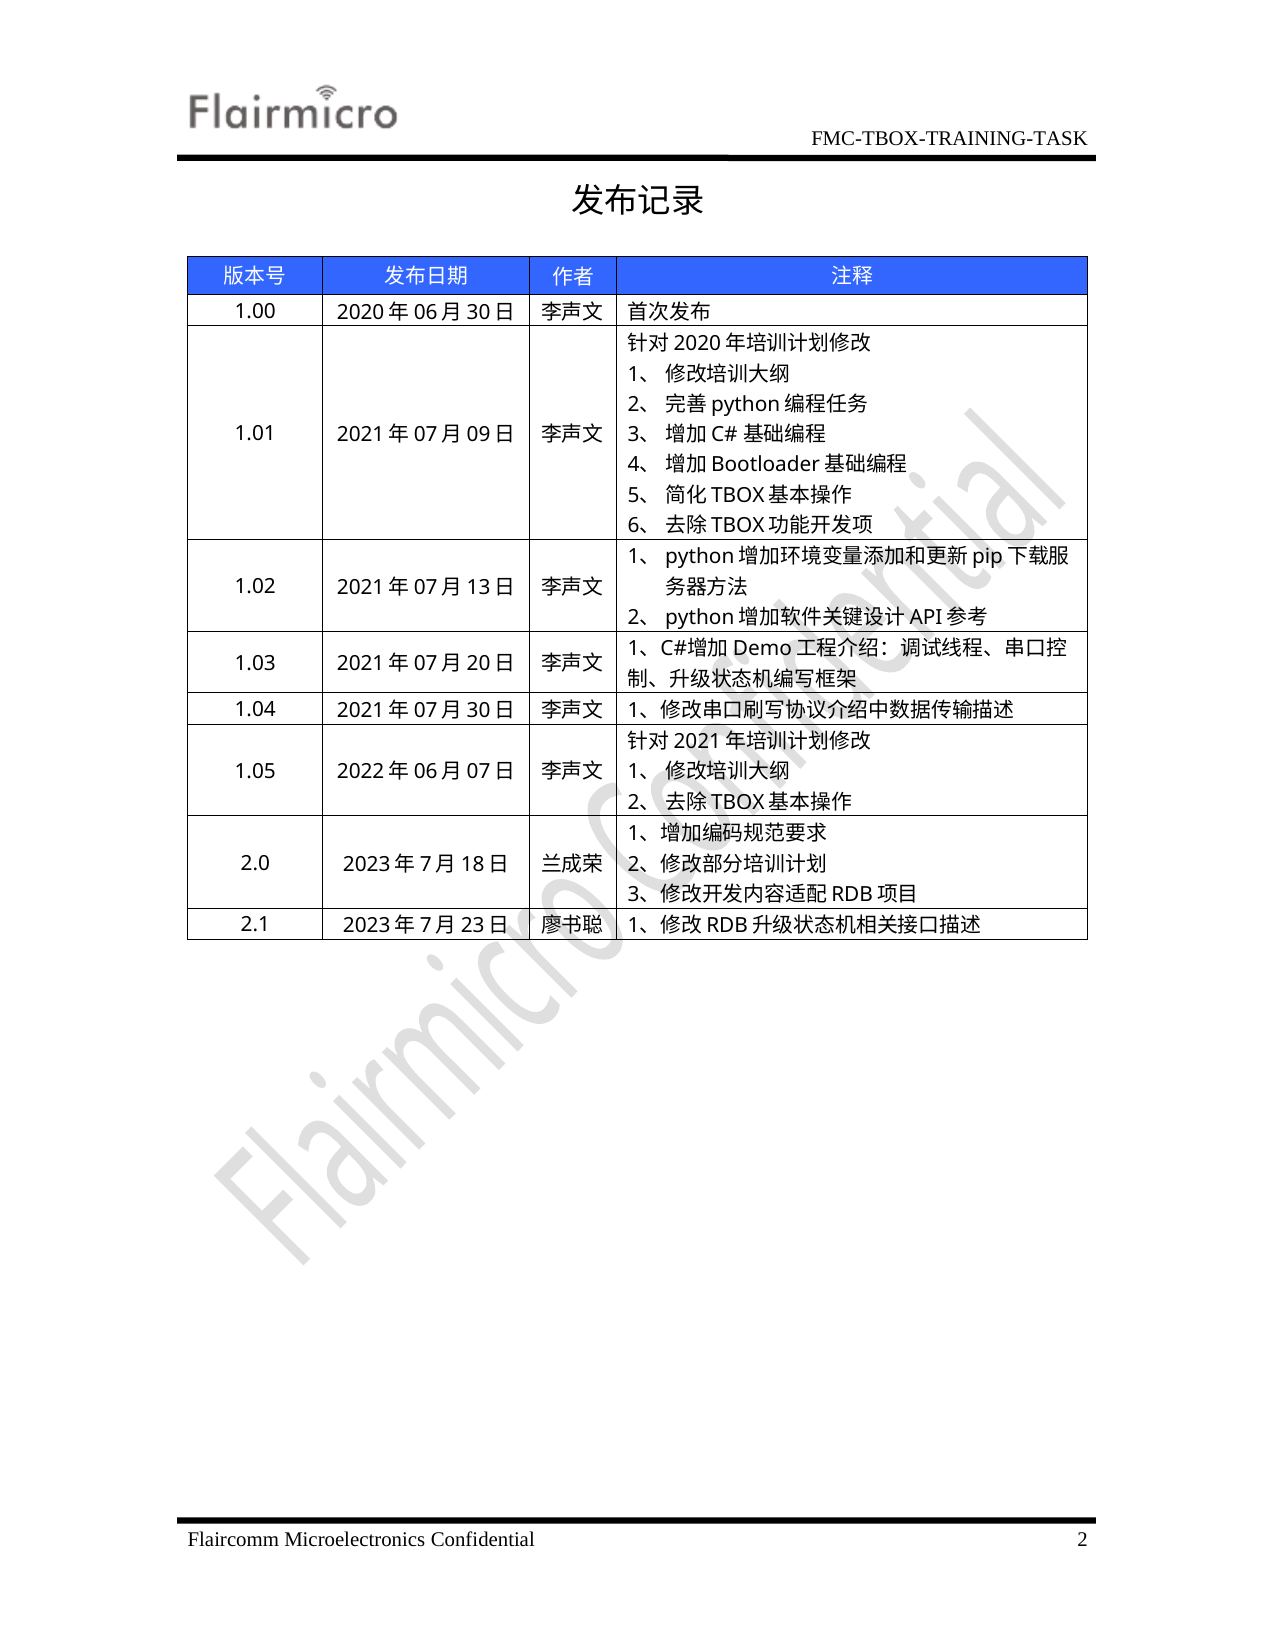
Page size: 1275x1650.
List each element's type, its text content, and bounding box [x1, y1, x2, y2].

table_cell 针对2021年培训计划修改 修改培训大纲 去除TBOX基本操作 [617, 725, 1087, 815]
text 发布记录 [187, 174, 1087, 222]
table_cell 2021年07月09日 [323, 326, 529, 539]
table_cell 2.1 [188, 909, 322, 939]
table_cell python增加环境变量添加和更新pip下载服务器方法 python增加软件关键设计API参考 [617, 540, 1087, 631]
table_cell 李声文 [530, 725, 616, 815]
table_cell 2.0 [188, 816, 322, 907]
picture [187, 75, 400, 146]
table_cell 兰成荣 [530, 816, 616, 907]
table_cell 针对2020年培训计划修改 修改培训大纲 完善python编程任务 增加C# 基础编程 增加Bootloader基础编程 简化TBOX基本操作 去除TBOX功能开发项 [617, 326, 1087, 539]
table_cell 2023年7月18日 [323, 816, 529, 907]
table_header 发布日期 [323, 257, 529, 294]
table_cell 1、修改串口刷写协议介绍中数据传输描述 [617, 693, 1087, 723]
table_cell 1.05 [188, 725, 322, 815]
table_cell 2021年07月30日 [323, 693, 529, 723]
table_cell 1、修改RDB升级状态机相关接口描述 [617, 909, 1087, 939]
table_header 版本号 [188, 257, 322, 294]
table_cell 1.00 [188, 295, 322, 325]
table_cell 增加编码规范要求 修改部分培训计划 修改开发内容适配RDB项目 [617, 816, 1087, 907]
table_cell 1.02 [188, 540, 322, 631]
table_cell 李声文 [530, 632, 616, 692]
table_cell 2021年07月20日 [323, 632, 529, 692]
table_cell 李声文 [530, 693, 616, 723]
table_header 作者 [530, 257, 616, 294]
table_cell 2023年7月23日 [323, 909, 529, 939]
table_cell 1.04 [188, 693, 322, 723]
table_cell 首次发布 [617, 295, 1087, 325]
table_cell 2021年07月13日 [323, 540, 529, 631]
table_cell 2022年06月07日 [323, 725, 529, 815]
table_cell 廖书聪 [530, 909, 616, 939]
table_cell 1.01 [188, 326, 322, 539]
table_cell 2020年06月30日 [323, 295, 529, 325]
table_cell 李声文 [530, 295, 616, 325]
table_cell 李声文 [530, 326, 616, 539]
table_cell 李声文 [530, 540, 616, 631]
table_cell 1.03 [188, 632, 322, 692]
table_cell 1、C#增加Demo工程介绍：调试线程、串口控制、升级状态机编写框架 [617, 632, 1087, 692]
table_header 注释 [617, 257, 1087, 294]
